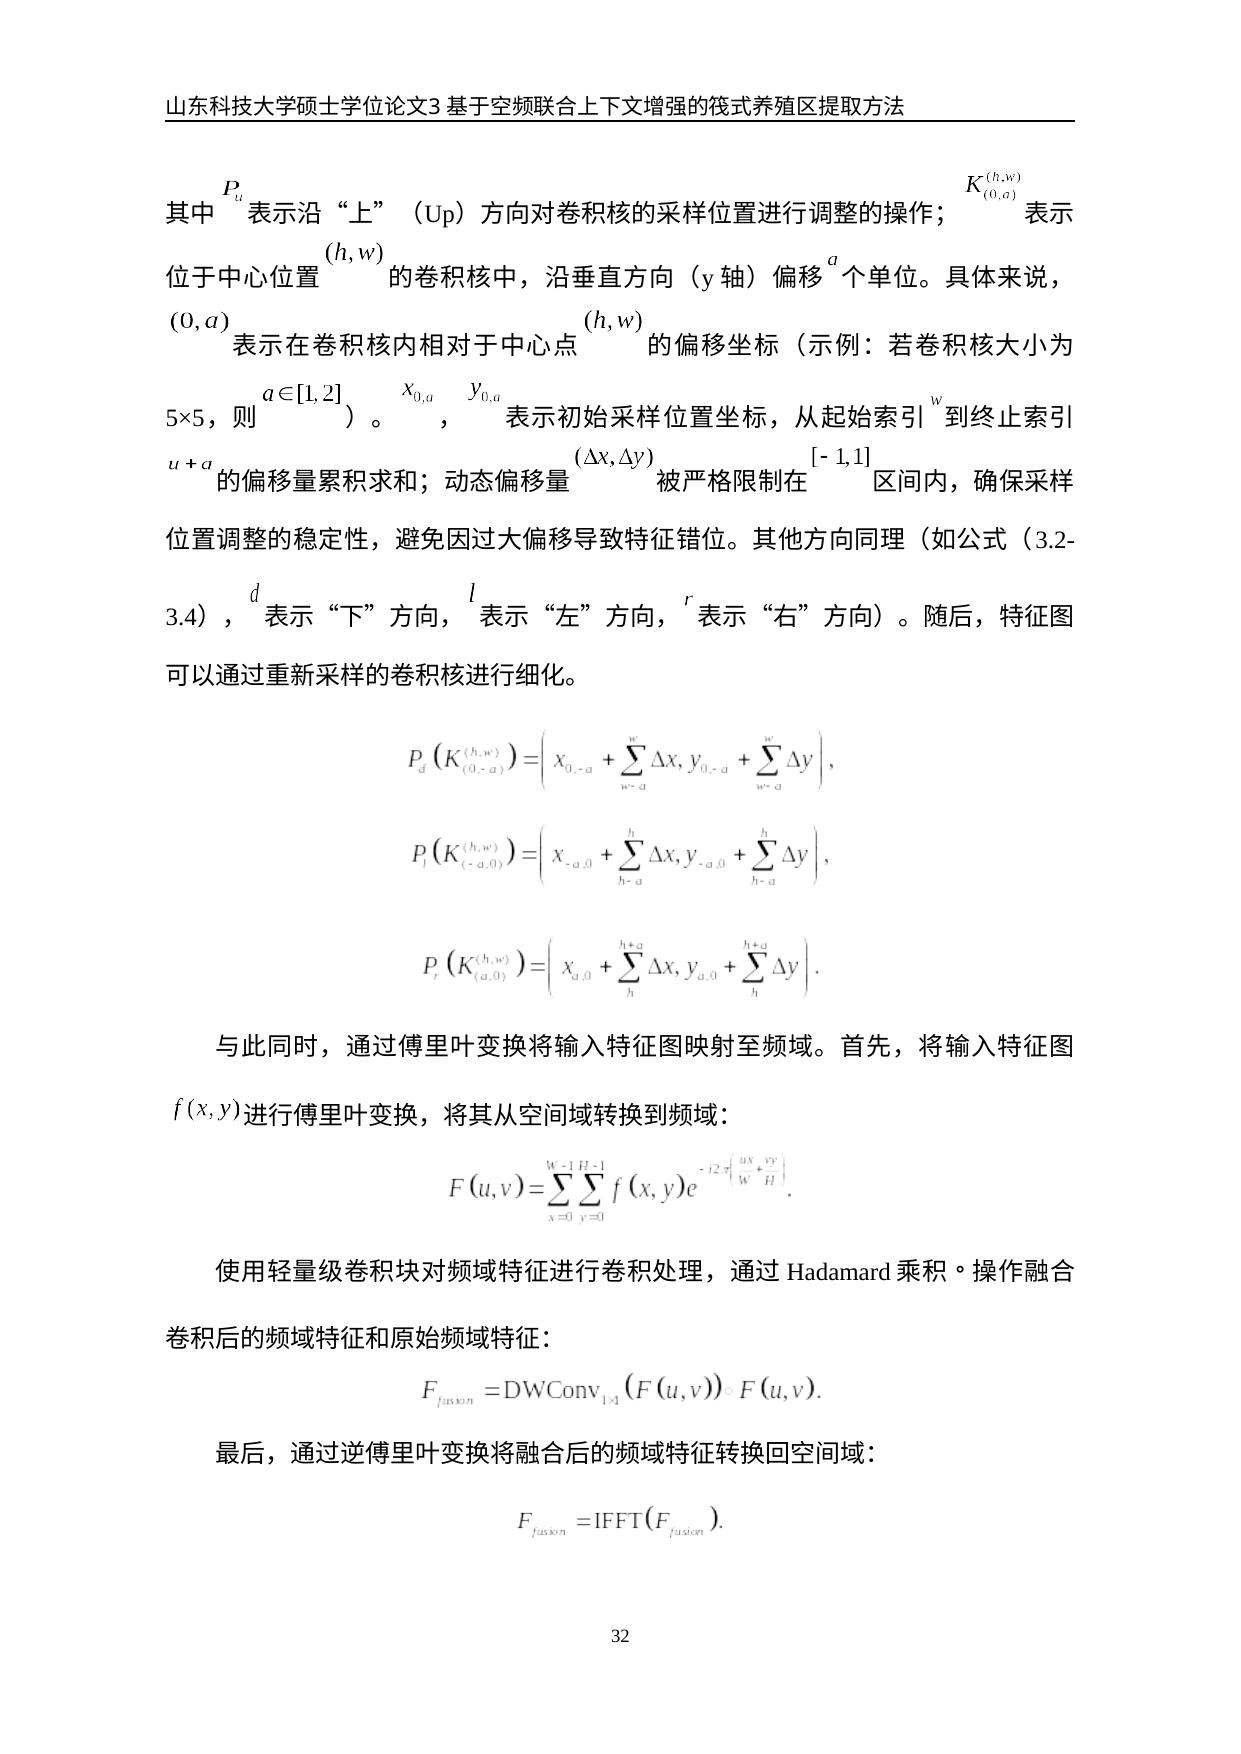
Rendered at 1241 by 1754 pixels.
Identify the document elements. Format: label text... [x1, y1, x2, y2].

text (3.4) [165, 932, 1075, 1010]
text (3.3) [165, 819, 1075, 915]
text 其中表示沿“上”（Up）方向对卷积核的采样位置进行调整的操作；表示位于中心位置的卷积核中，沿垂直方向（y轴）偏移个单位。具体来说，表示在卷积核内相对于中心点的偏移坐标（示例：若卷积核大小为5×5，则）。，表示初始采样位置坐标，从起始索引到终止索引的偏移量累积求和；动态偏移量被严格限制在区间内，确保采样位置调整的稳定性，避免因过大偏移导致特征错位。其他方向同理（如公式（3.2-3.4），表示“下”方向，表示“左”方向，表示“右”方向）。随后，特征图可以通过重新采样的卷积核进行细化。 [165, 164, 1075, 707]
text (3.2) [165, 724, 1075, 803]
text (3.6) [165, 1371, 1075, 1418]
text 使用轻量级卷积块对频域特征进行卷积处理，通过Hadamard乘积 操作融合卷积后的频域特征和原始频域特征： [165, 1235, 1075, 1371]
text 最后，通过逆傅里叶变换将融合后的频域特征转换回空间域： [165, 1418, 1075, 1486]
text 与此同时，通过傅里叶变换将输入特征图映射至频域。首先，将输入特征图进行傅里叶变换，将其从空间域转换到频域： [165, 1010, 1075, 1146]
text (3.5) [165, 1146, 1075, 1235]
text (3.7) [165, 1503, 1075, 1549]
